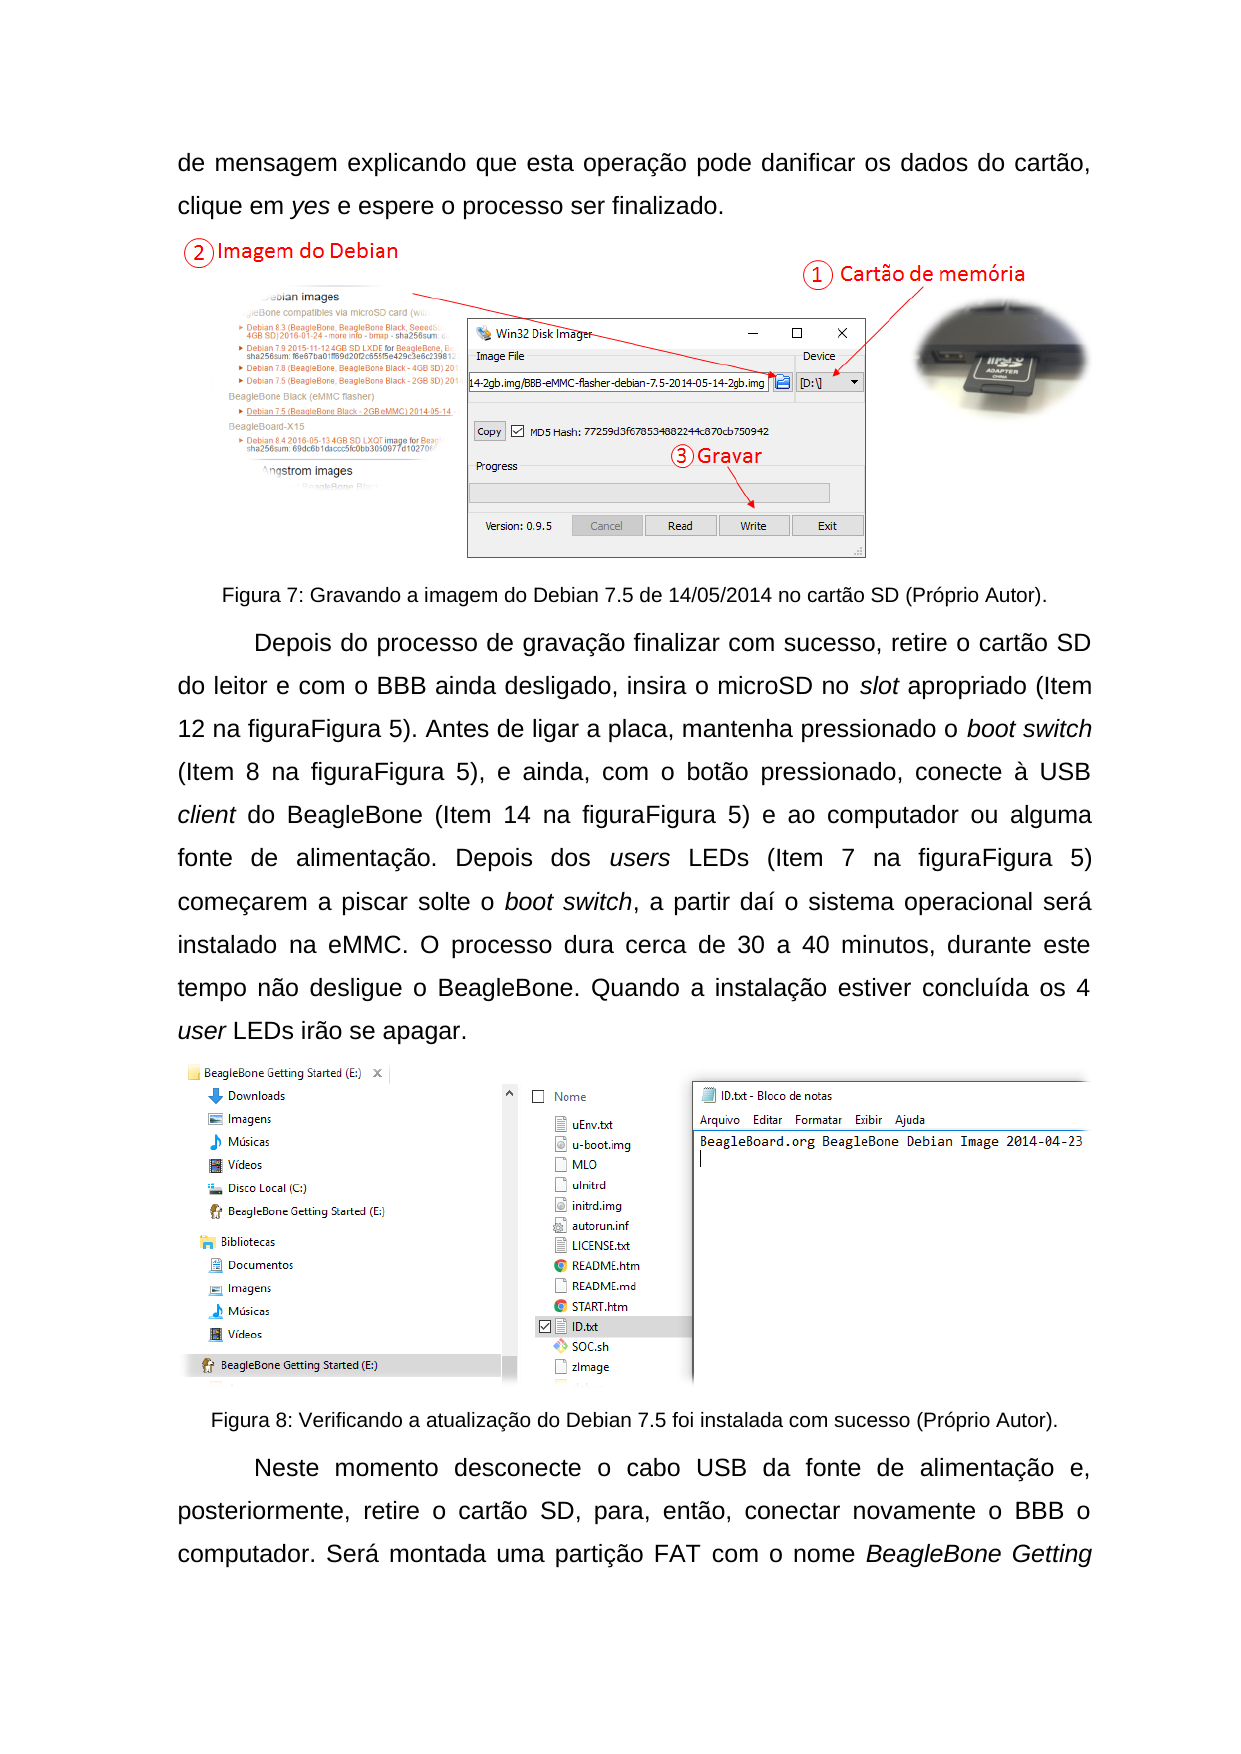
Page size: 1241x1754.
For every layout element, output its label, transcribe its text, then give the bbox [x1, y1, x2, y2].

picture [177, 233, 1093, 563]
text Depois do processo de gravação finalizar com sucesso, retire o cartão SD do leitor e com o BBB ainda desligado, insira o microSD no slot apropriado (Item 12 na figuraFigura 5). Antes de ligar a placa, mantenha pressionado o boot switch (Item 8 na figuraFigura 5), e ainda, com o botão pressionado, conecte à USB client do BeagleBone (Item 14 na figuraFigura 5) e ao computador ou alguma fonte de alimentação. Depois dos users LEDs (Item 7 na figuraFigura 5) começarem a piscar solte o boot switch, a partir daí o sistema operacional será instalado na eMMC. O processo dura cerca de 30 a 40 minutos, durante este tempo não desligue o BeagleBone. Quando a instalação estiver concluída os 4 user LEDs irão se apagar. [177, 628, 1092, 1045]
text Figura : Verificando a atualização do Debian 7.5 foi instalada com sucesso (Próprio Autor). [177, 1408, 1092, 1432]
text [177, 148, 1092, 219]
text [177, 1453, 1092, 1568]
picture [177, 1059, 1093, 1388]
text Figura : Gravando a imagem do Debian 7.5 de 14/05/2014 no cartão SD (Próprio Autor). [177, 583, 1092, 607]
